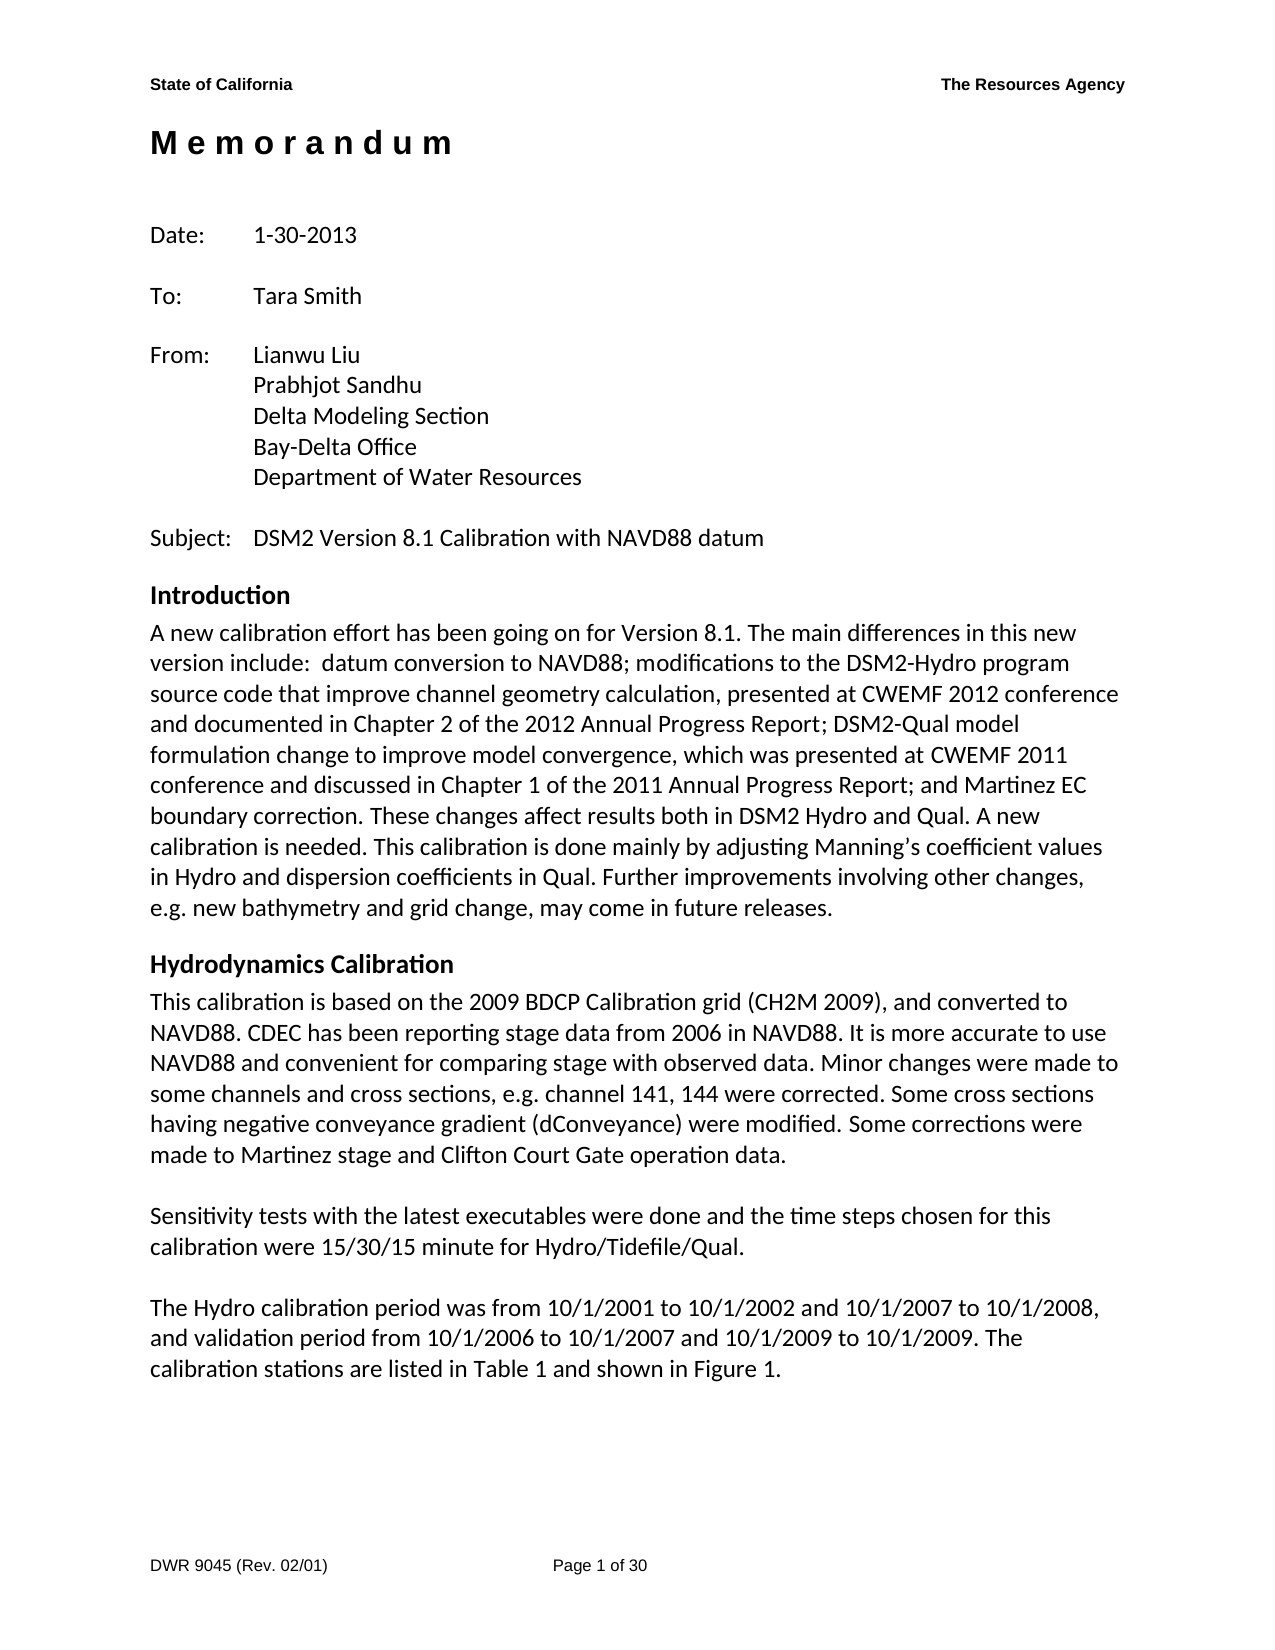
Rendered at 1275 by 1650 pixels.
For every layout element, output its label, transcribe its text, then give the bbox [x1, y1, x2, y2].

text Sensitivity tests with the latest executables were done and the time steps chosen for this calibration were 15/30/15 minute for Hydro/Tidefile/Qual. [150, 1200, 1125, 1261]
text A new calibration effort has been going on for Version 8.1. The main differences in this new version include: datum conversion to NAVD88; modifications to the DSM2-Hydro program source code that improve channel geometry calculation, presented at CWEMF 2012 conference and documented in Chapter 2 of the 2012 Annual Progress Report; DSM2-Qual model formulation change to improve model convergence, which was presented at CWEMF 2011 conference and discussed in Chapter 1 of the 2011 Annual Progress Report; and Martinez EC boundary correction. These changes affect results both in DSM2 Hydro and Qual. A new calibration is needed. This calibration is done mainly by adjusting Manning’s coefficient values in Hydro and dispersion coefficients in Qual. Further improvements involving other changes, e.g. new bathymetry and grid change, may come in future releases. [150, 617, 1125, 922]
text Department of Water Resources [150, 461, 1125, 492]
subtitle Hydrodynamics Calibration [150, 947, 1125, 980]
text Subject: DSM2 Version 8.1 Calibration with NAVD88 datum [150, 522, 1125, 553]
text To: Tara Smith [150, 280, 1125, 310]
text Prabhjot Sandhu [150, 370, 1125, 400]
subtitle Introduction [150, 578, 1125, 611]
text Date: 1-30-2013 [150, 219, 1125, 249]
text Delta Modeling Section [150, 400, 1125, 431]
text The Hydro calibration period was from 10/1/2001 to 10/1/2002 and 10/1/2007 to 10/1/2008, and validation period from 10/1/2006 to 10/1/2007 and 10/1/2009 to 10/1/2009. The calibration stations are listed in Table 1 and shown in Figure 1. [150, 1292, 1125, 1383]
text This calibration is based on the 2009 BDCP Calibration grid (CH2M 2009), and converted to NAVD88. CDEC has been reporting stage data from 2006 in NAVD88. It is more accurate to use NAVD88 and convenient for comparing stage with observed data. Minor changes were made to some channels and cross sections, e.g. channel 141, 144 were corrected. Some cross sections having negative conveyance gradient (dConveyance) were modified. Some corrections were made to Martinez stage and Clifton Court Gate operation data. [150, 987, 1125, 1170]
text Bay-Delta Office [150, 431, 1125, 461]
text From: Lianwu Liu [150, 339, 1125, 370]
